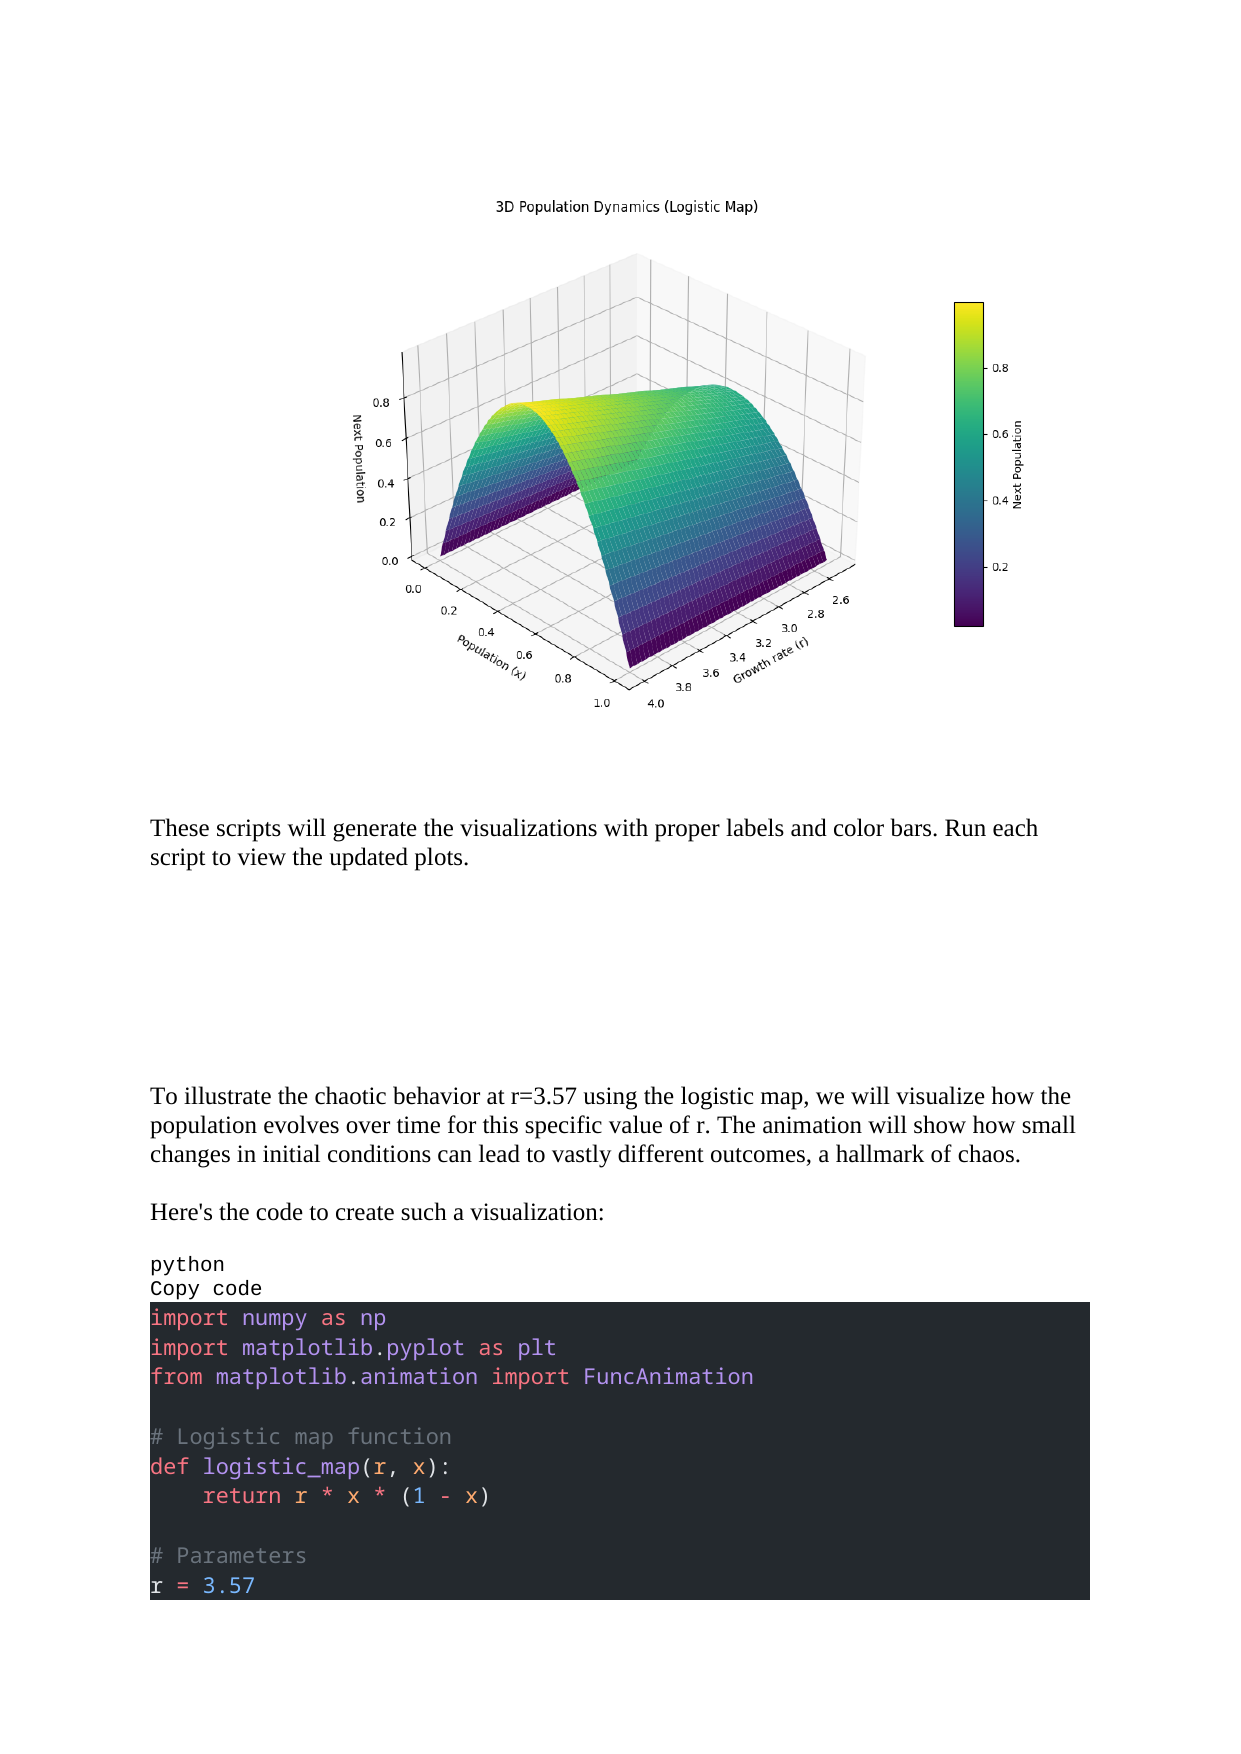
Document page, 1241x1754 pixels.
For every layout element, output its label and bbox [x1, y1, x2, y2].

picture [150, 150, 1091, 784]
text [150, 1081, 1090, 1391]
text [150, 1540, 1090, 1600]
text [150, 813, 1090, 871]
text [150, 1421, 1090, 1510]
